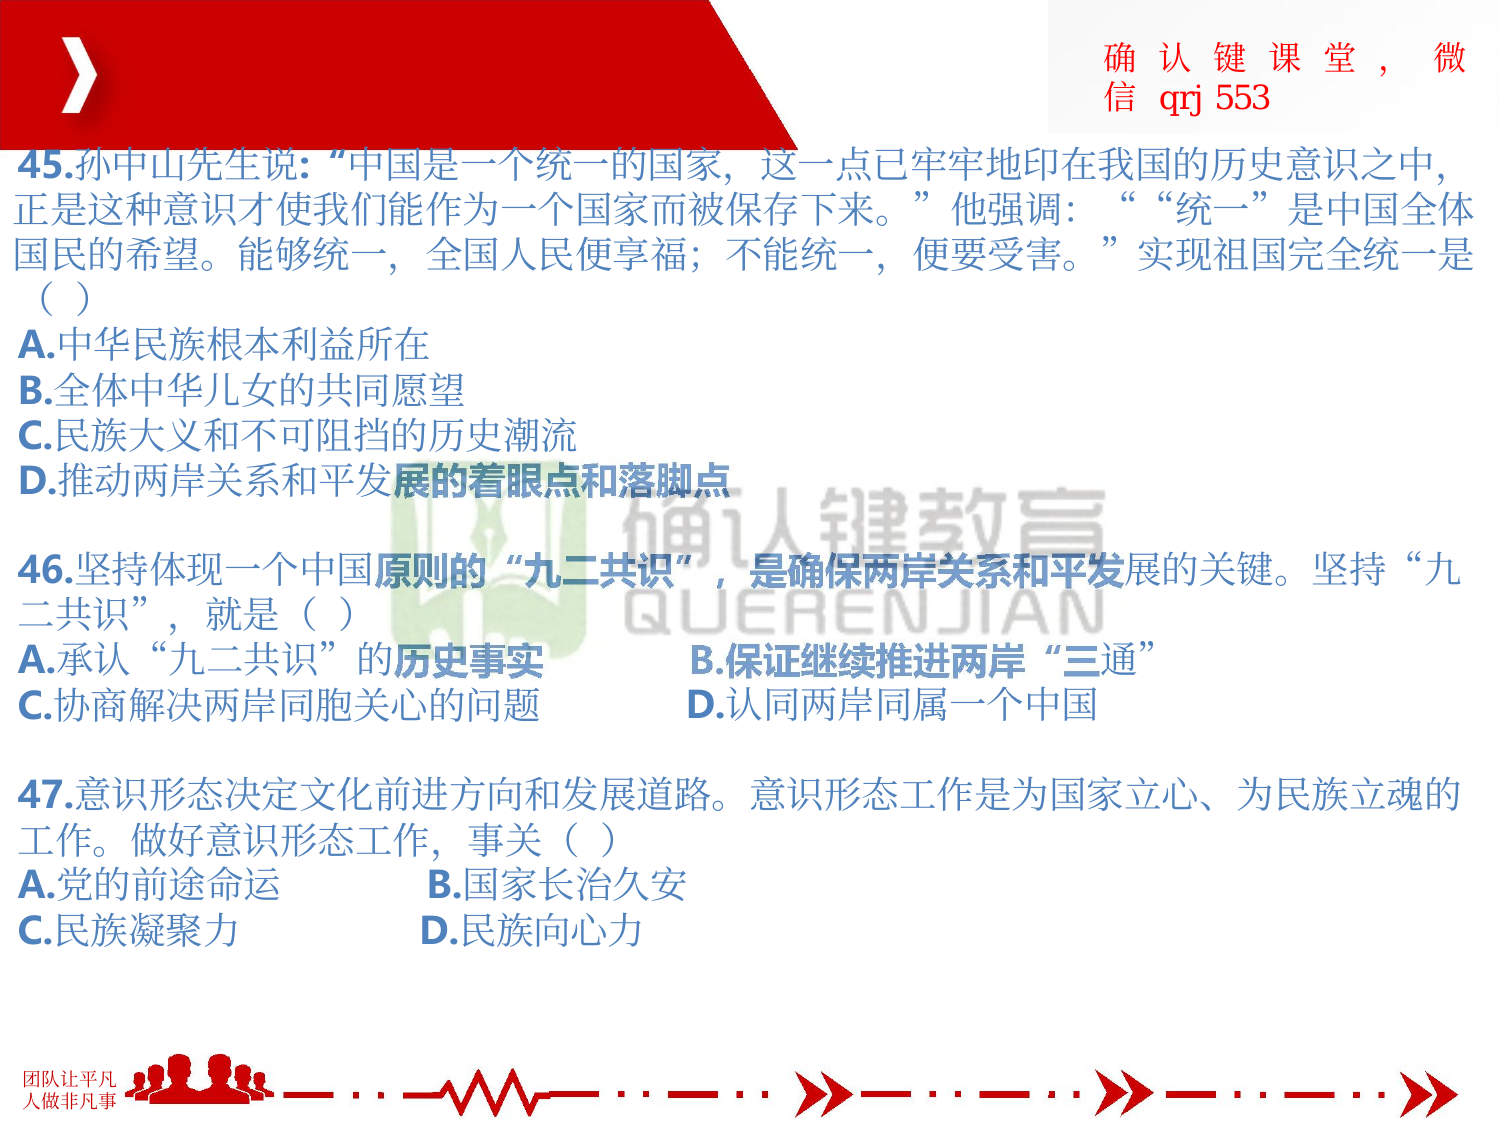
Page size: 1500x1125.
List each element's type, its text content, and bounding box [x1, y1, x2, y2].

text 47.意识形态决定文化前进方向和发展道路。意识形态工作是为国家立心、为民族立魂的 [17, 769, 1487, 818]
text D.推动两岸关系和平发 [17, 458, 603, 503]
text 工作。做好意识形态工作，事关（ ） [17, 818, 1487, 863]
text 确 认 键 课 堂 ， 微 信 qrj 553 [1104, 40, 1500, 117]
text 团队让平凡 [23, 1071, 142, 1090]
text A.党的前途命运 [17, 859, 306, 908]
text D.认同两岸同属一个中国 [685, 679, 1126, 728]
text 二共识”，就是（ ） [17, 589, 402, 634]
text （ ） [17, 274, 139, 319]
text A.中华民族根本利益所在 [17, 319, 603, 368]
text 通” [1100, 634, 1487, 683]
text 展的关键。坚持“九 [1124, 544, 1487, 593]
text C.协商解决两岸同胞关心的问题 [17, 683, 566, 728]
text D.民族向心力 [419, 908, 712, 953]
text 正是这种意识才使我们能作为一个国家而被保存下来。”他强调：““统一”是中国全体 [12, 184, 1500, 229]
text 国民的希望。能够统一，全国人民便享福；不能统一，便要受害。”实现祖国完全统一是 [12, 229, 1500, 278]
picture [0, 0, 1500, 1125]
text B.国家长治久安 [426, 859, 712, 908]
text B.全体中华儿女的共同愿望 [17, 368, 603, 413]
text 46.坚持体现一个中国 [17, 544, 399, 589]
text C.民族凝聚力 [17, 908, 306, 953]
text A.承认“九二共识”的 [17, 634, 566, 683]
text 人做非凡事 [23, 1094, 142, 1113]
text C.民族大义和不可阻挡的历史潮流 [17, 413, 603, 458]
text 45.孙中山先生说:“中国是一个统一的国家，这一点已牢牢地印在我国的历史意识之中， [17, 139, 1497, 184]
